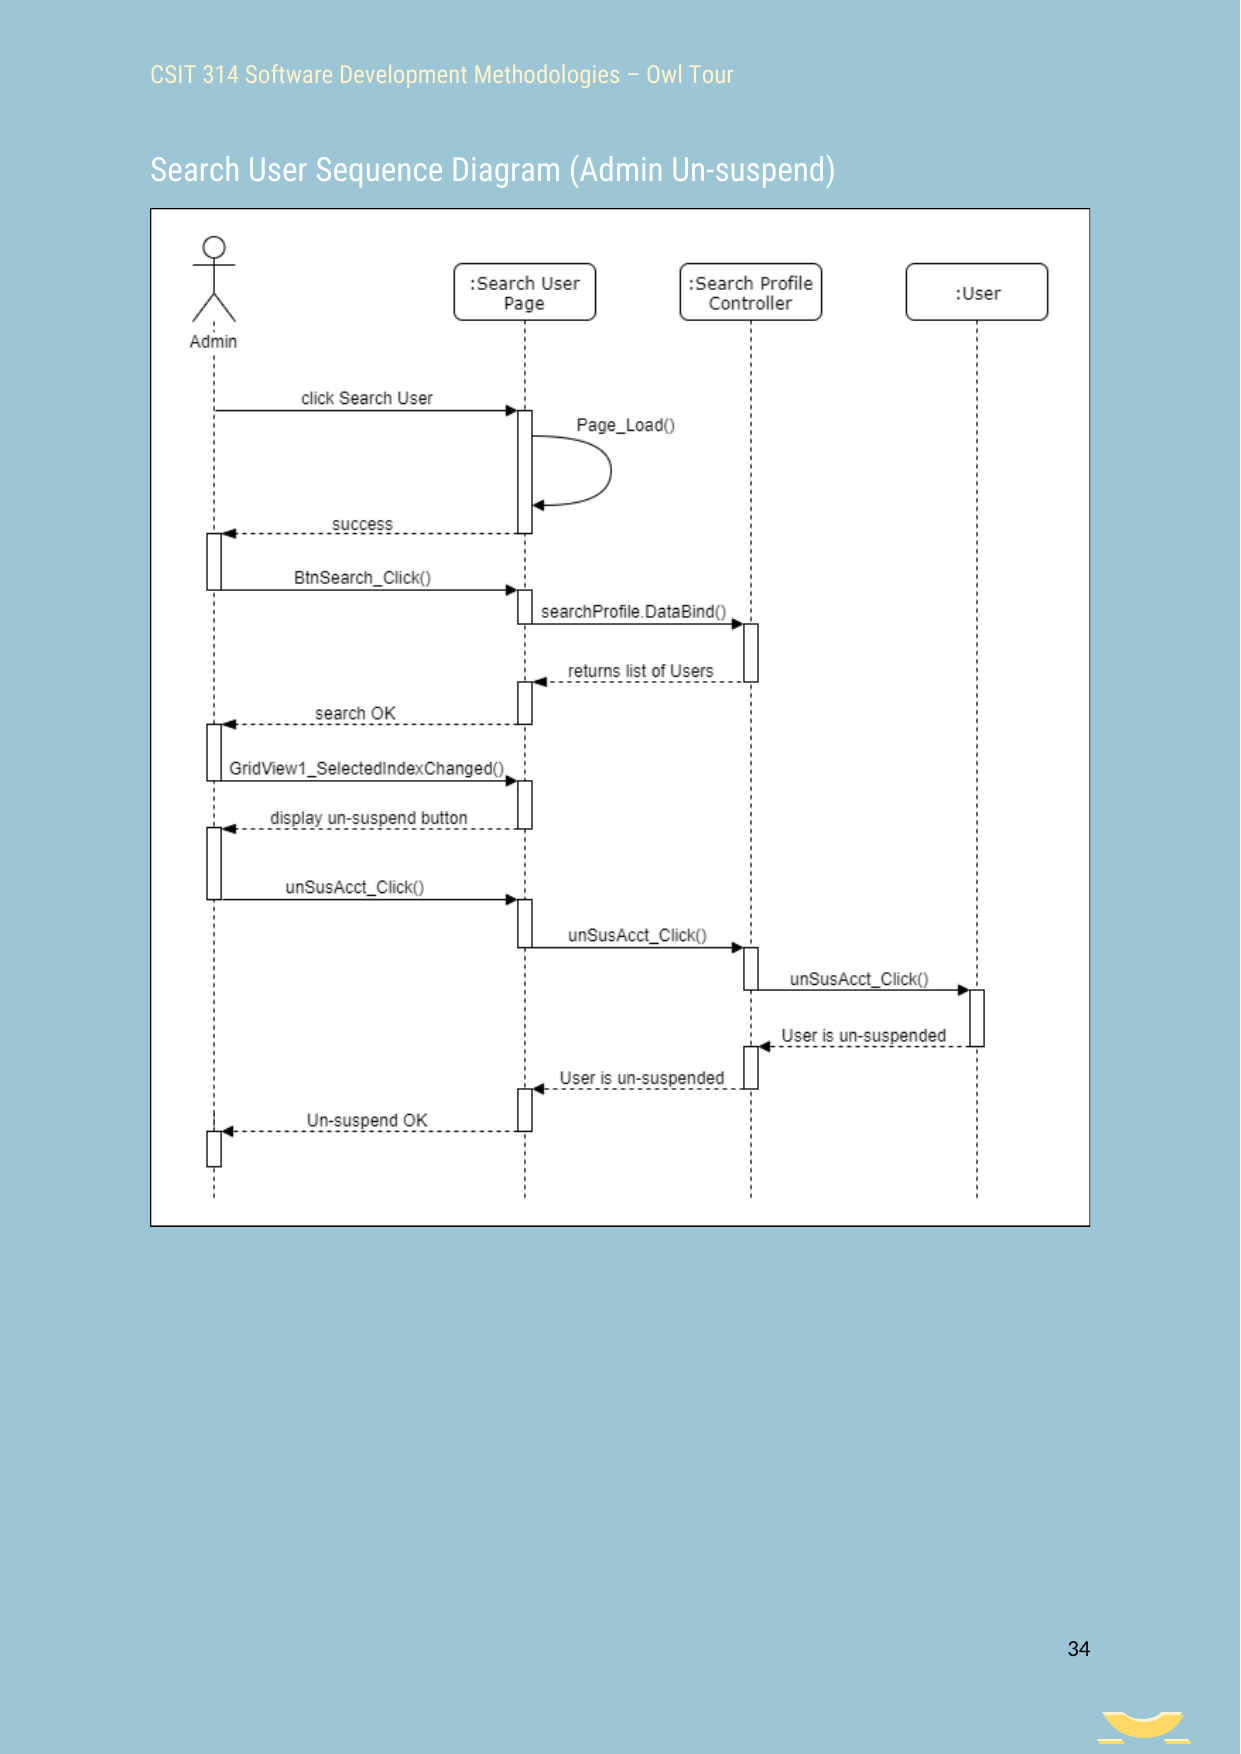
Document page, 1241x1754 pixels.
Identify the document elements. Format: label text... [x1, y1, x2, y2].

picture [150, 208, 1091, 1227]
text Search User Sequence Diagram (Admin Un-suspend) [150, 150, 1090, 189]
